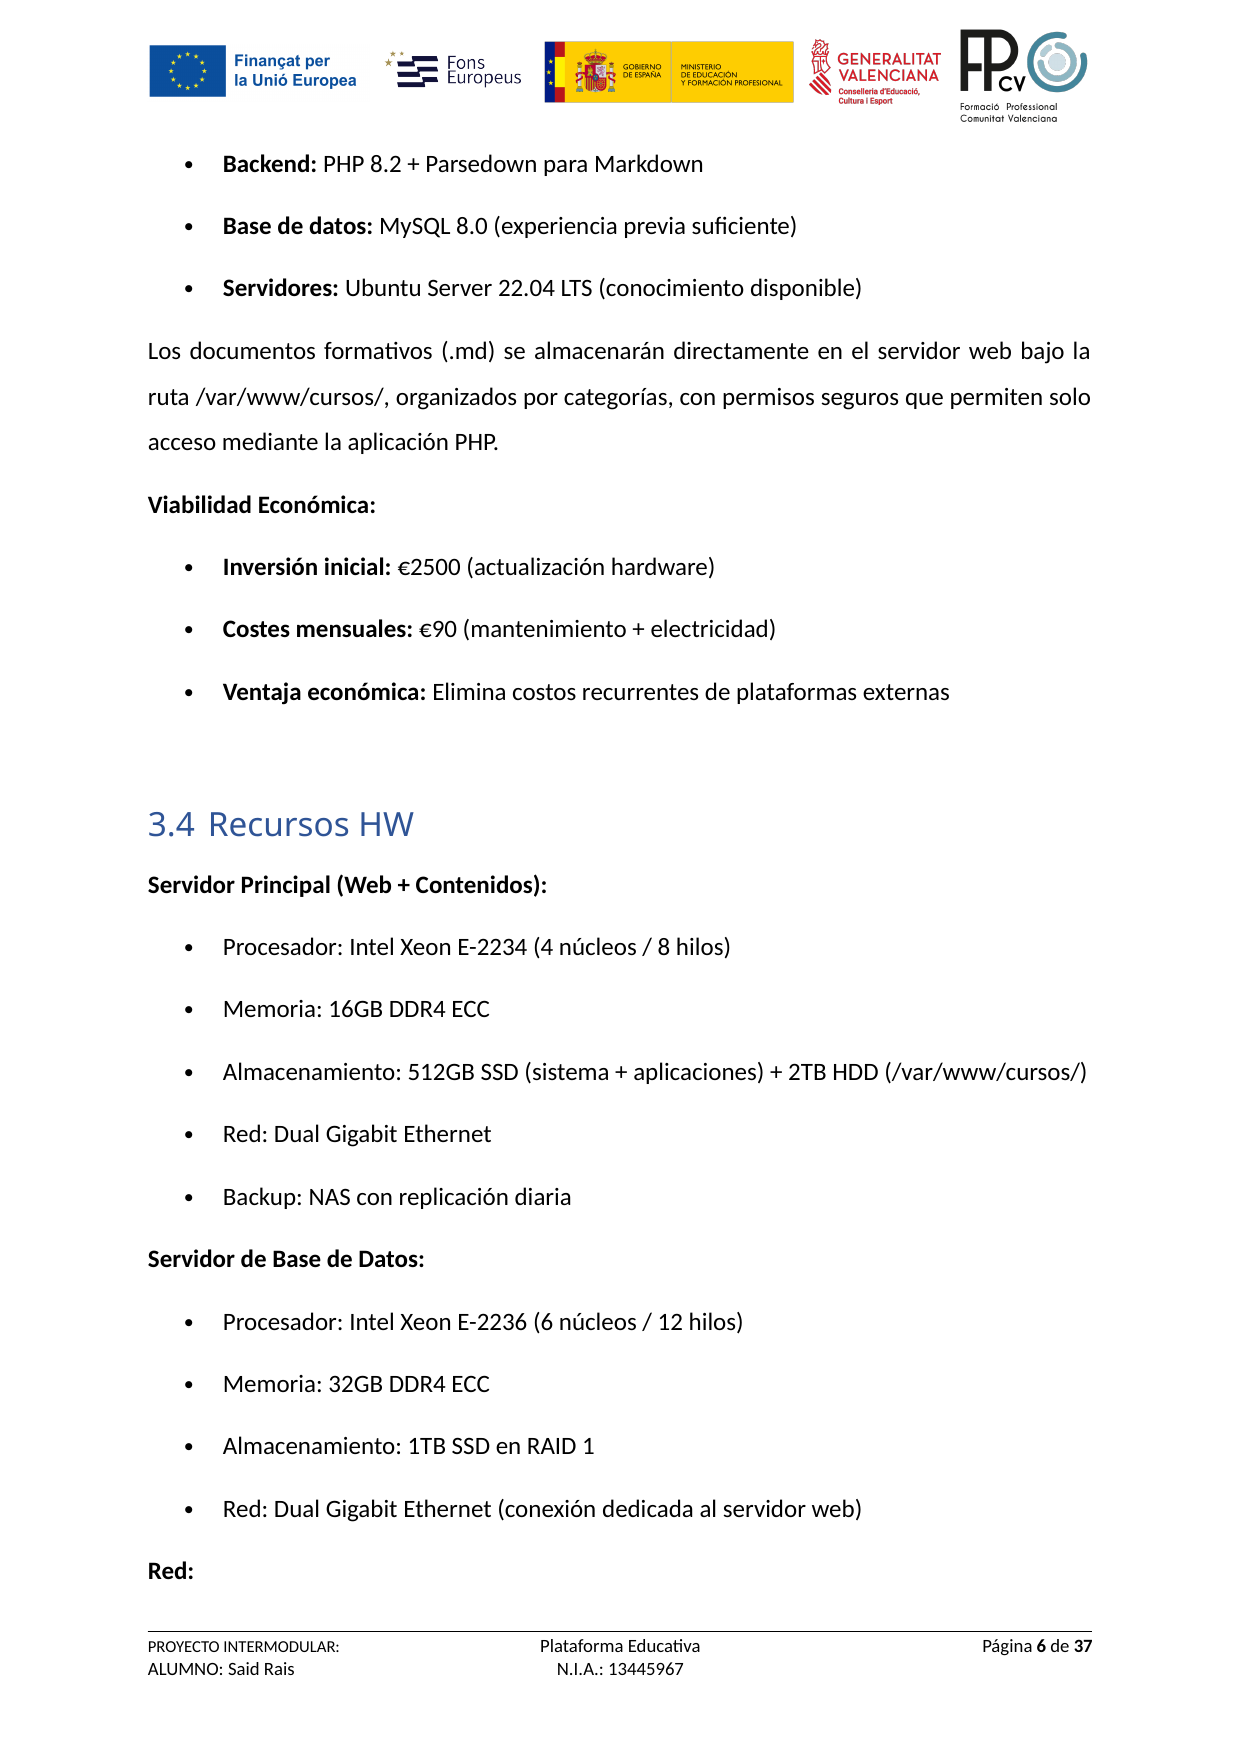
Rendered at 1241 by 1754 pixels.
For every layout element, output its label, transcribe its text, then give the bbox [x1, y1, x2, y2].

list Red: Dual Gigabit Ethernet [185, 1118, 1092, 1149]
list Base de datos: MySQL 8.0 (experiencia previa suficiente) [185, 210, 1092, 241]
text Servidor de Base de Datos: [148, 1243, 1092, 1274]
list Almacenamiento: 512GB SSD (sistema + aplicaciones) + 2TB HDD (/var/www/cursos/) [185, 1056, 1092, 1087]
list Procesador: Intel Xeon E-2234 (4 núcleos / 8 hilos) [185, 931, 1092, 962]
list Backend: PHP 8.2 + Parsedown para Markdown [185, 148, 1092, 178]
list Procesador: Intel Xeon E-2236 (6 núcleos / 12 hilos) [185, 1306, 1092, 1336]
list Backup: NAS con replicación diaria [185, 1181, 1092, 1211]
list Costes mensuales: €90 (mantenimiento + electricidad) [185, 613, 1092, 644]
text Red: [148, 1555, 1092, 1586]
picture [955, 22, 1091, 127]
picture [384, 50, 530, 94]
picture [147, 44, 370, 102]
list Ventaja económica: Elimina costos recurrentes de plataformas externas [185, 676, 1092, 706]
list Servidores: Ubuntu Server 22.04 LTS (conocimiento disponible) [185, 272, 1092, 303]
picture [543, 40, 795, 104]
text Servidor Principal (Web + Contenidos): [148, 869, 1092, 899]
picture [809, 39, 941, 105]
list Inversión inicial: €2500 (actualización hardware) [185, 551, 1092, 582]
text Los documentos formativos (.md) se almacenarán directamente en el servidor web bajo la ruta /var/www/cursos/, organizados por categorías, con permisos seguros que permiten solo acceso mediante la aplicación PHP. [148, 335, 1092, 457]
list Almacenamiento: 1TB SSD en RAID 1 [185, 1430, 1092, 1461]
subtitle Recursos HW [148, 801, 1092, 846]
list Memoria: 32GB DDR4 ECC [185, 1368, 1092, 1398]
text Viabilidad Económica: [148, 489, 1092, 519]
list Memoria: 16GB DDR4 ECC [185, 994, 1092, 1024]
list Red: Dual Gigabit Ethernet (conexión dedicada al servidor web) [185, 1493, 1092, 1523]
